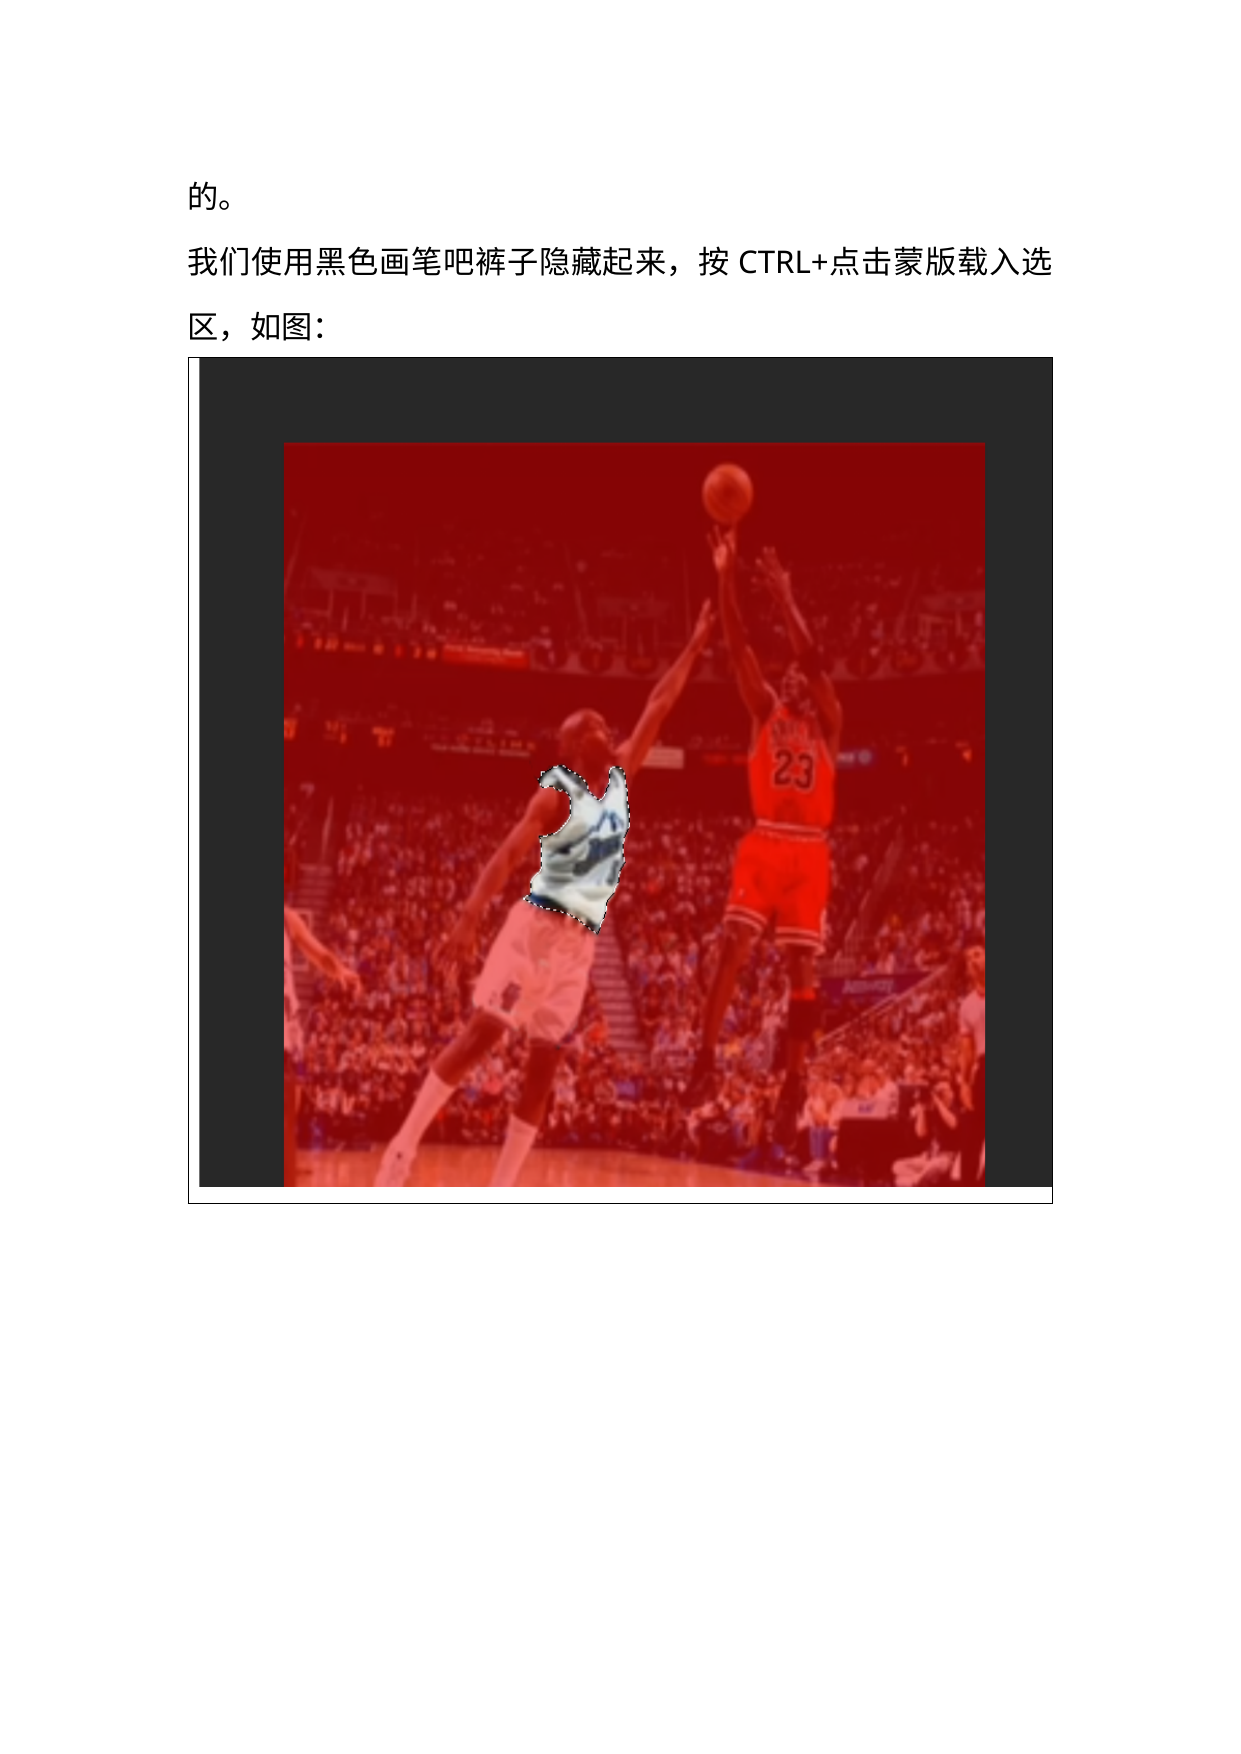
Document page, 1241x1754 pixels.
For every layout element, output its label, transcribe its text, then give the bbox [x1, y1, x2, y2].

table_header [189, 358, 1052, 1203]
text 我们使用黑色画笔吧裤子隐藏起来，按CTRL+点击蒙版载入选区，如图： [187, 227, 1053, 357]
picture [199, 358, 1053, 1187]
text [187, 162, 1053, 227]
